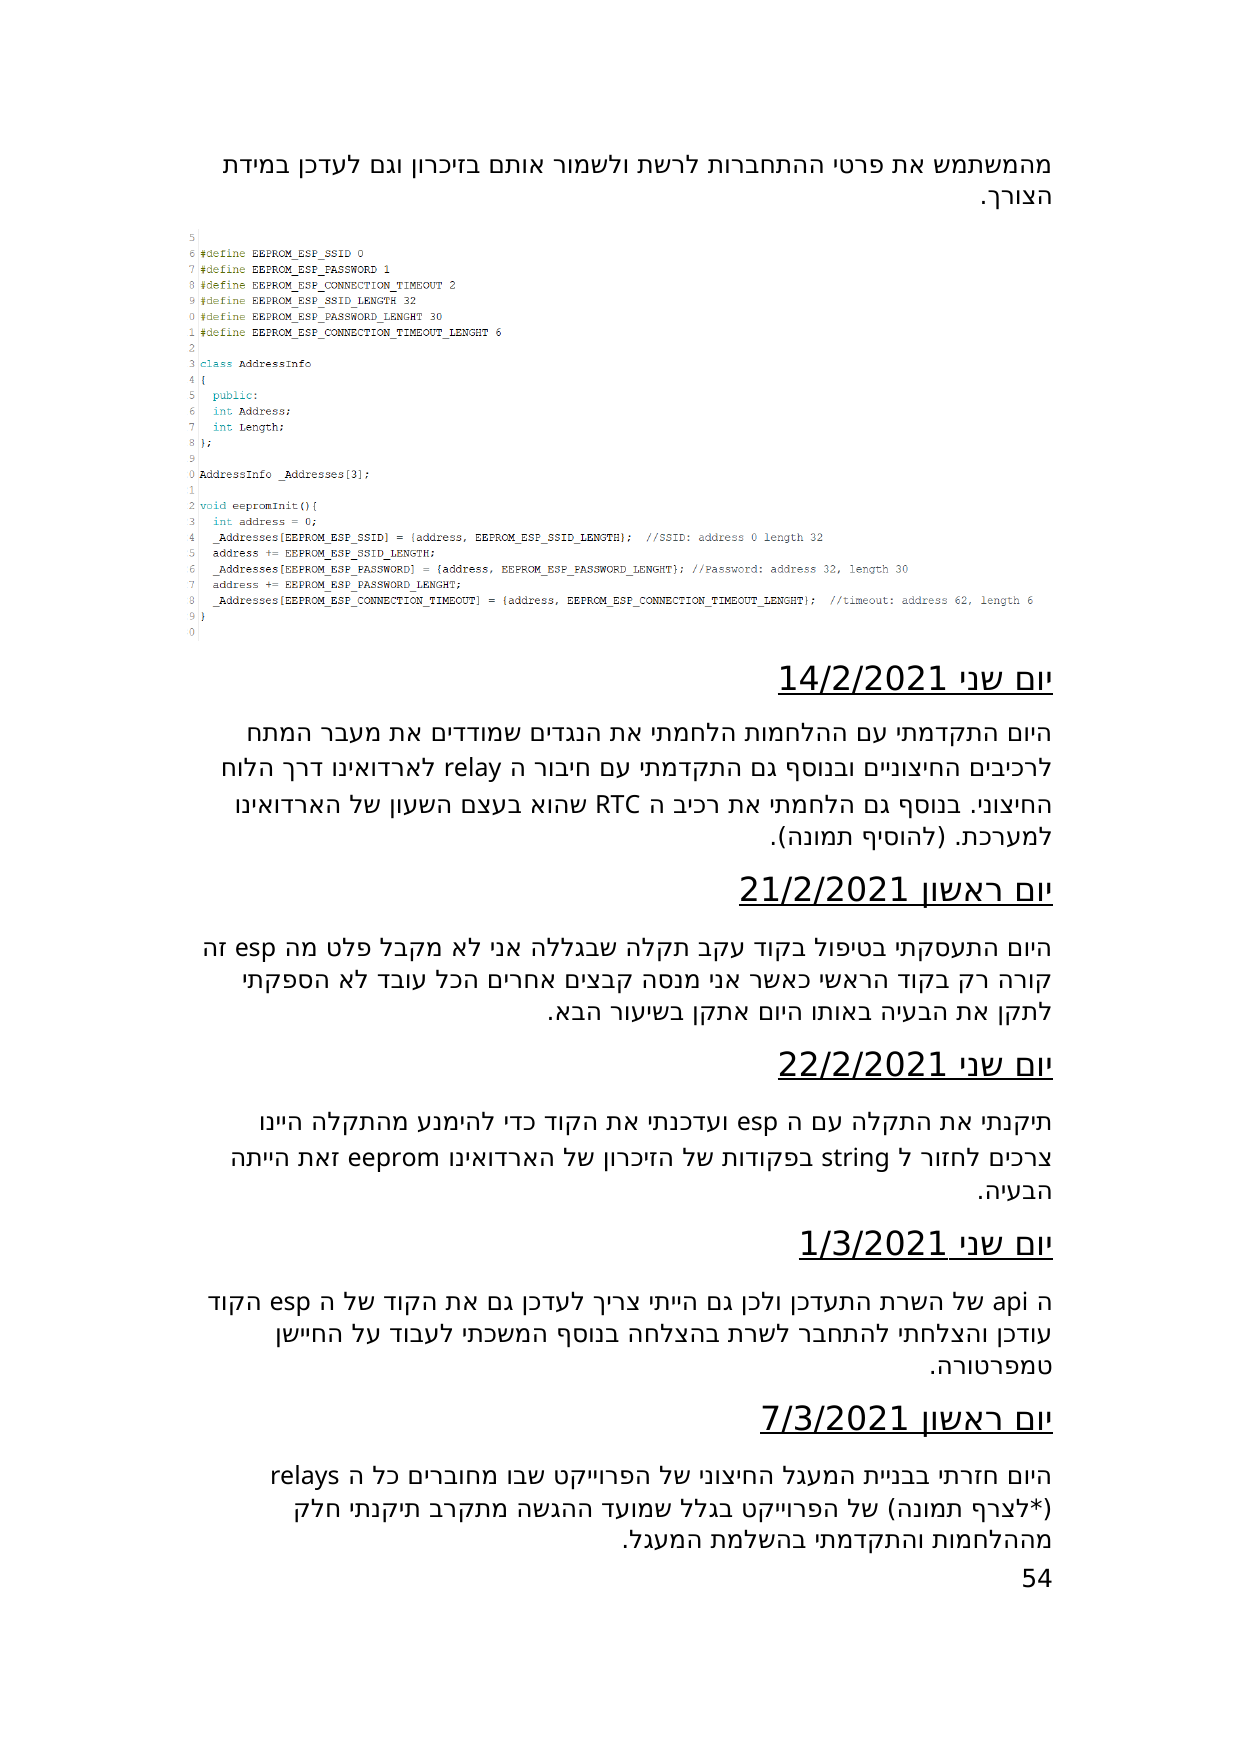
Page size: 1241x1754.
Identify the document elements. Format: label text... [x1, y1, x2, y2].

text ה api של השרת התעדכן ולכן גם הייתי צריך לעדכן גם את הקוד של ה esp הקוד עודכן והצלחתי להתחבר לשרת בהצלחה בנוסף המשכתי לעבוד על החיישן טמפרטורה. [187, 1283, 1053, 1380]
text היום התעסקתי בטיפול בקוד עקב תקלה שבגללה אני לא מקבל פלט מה esp זה קורה רק בקוד הראשי כאשר אני מנסה קבצים אחרים הכל עובד לא הספקתי לתקן את הבעיה באותו היום אתקן בשיעור הבא. [187, 929, 1053, 1026]
picture [187, 229, 1053, 641]
text תיקנתי את התקלה עם ה esp ועדכנתי את הקוד כדי להימנע מהתקלה היינו צרכים לחזור ל string בפקודות של הזיכרון של הארדואינו eeprom זאת הייתה הבעיה. [187, 1104, 1053, 1206]
text יום שני 22/2/2021 [187, 1045, 1053, 1084]
text יום ראשון 7/3/2021 [187, 1399, 1053, 1438]
text היום התקדמתי עם ההלחמות הלחמתי את הנגדים שמודדים את מעבר המתח לרכיבים החיצוניים ובנוסף גם התקדמתי עם חיבור ה relay לארדואינו דרך הלוח החיצוני. בנוסף גם הלחמתי את רכיב ה RTC שהוא בעצם השעון של הארדואינו למערכת. (להוסיף תמונה). [187, 718, 1053, 852]
text יום שני 1/3/2021 [187, 1224, 1053, 1263]
text יום שני 14/2/2021 [187, 660, 1053, 699]
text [187, 150, 1053, 211]
text יום ראשון 21/2/2021 [187, 871, 1053, 909]
text היום חזרתי בבניית המעגל החיצוני של הפרוייקט שבו מחוברים כל ה relays (*לצרף תמונה) של הפרוייקט בגלל שמועד ההגשה מתקרב תיקנתי חלק מההלחמות והתקדמתי בהשלמת המעגל. [187, 1458, 1053, 1554]
